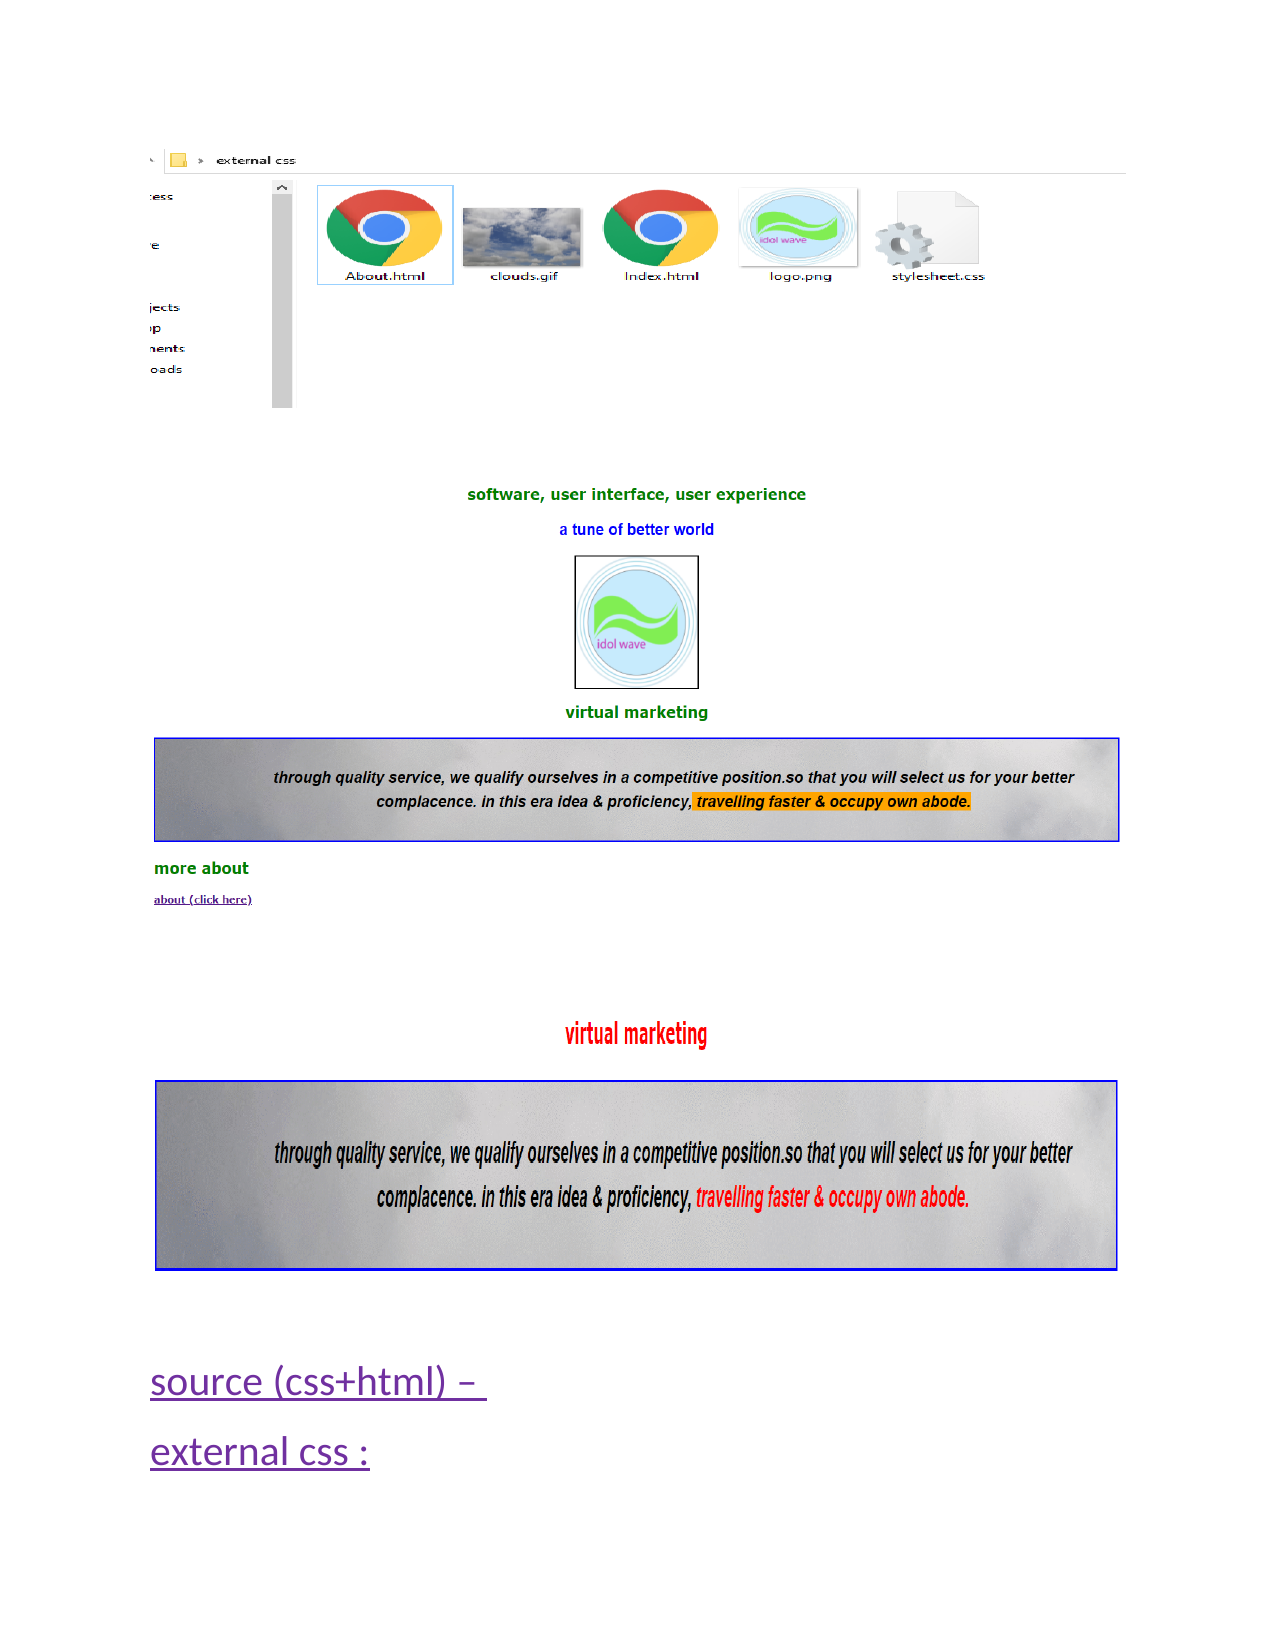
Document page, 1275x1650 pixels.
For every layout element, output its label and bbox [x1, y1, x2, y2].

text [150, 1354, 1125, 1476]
picture [150, 149, 1126, 408]
picture [150, 1007, 1122, 1336]
picture [150, 475, 1124, 919]
